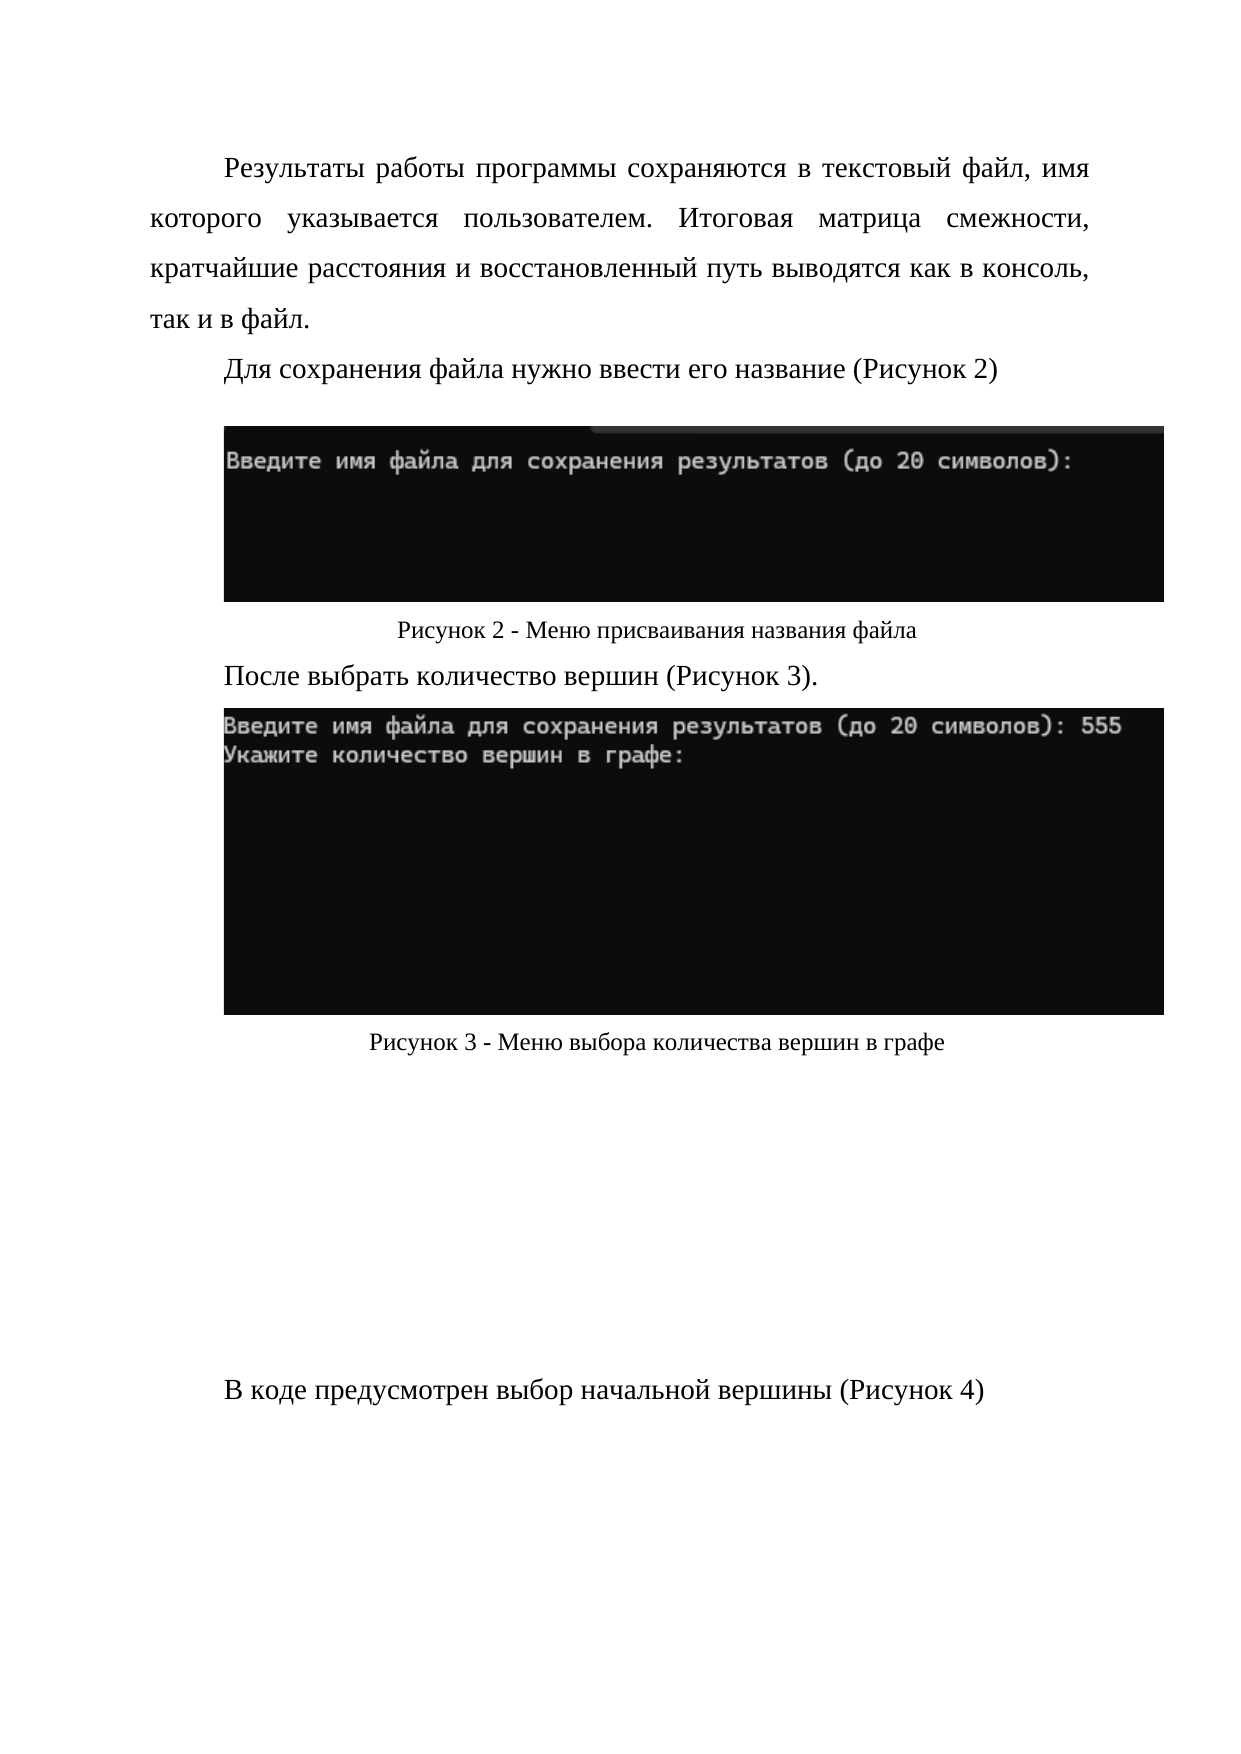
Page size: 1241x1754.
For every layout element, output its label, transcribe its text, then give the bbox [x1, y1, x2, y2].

text Рисунок 2 - Меню присваивания названия файла [150, 615, 1090, 643]
picture [223, 426, 1164, 602]
text Рисунок 3 - Меню выбора количества вершин в графе [150, 1027, 1090, 1056]
text В коде предусмотрен выбор начальной вершины (Рисунок 4) [150, 1372, 1090, 1406]
text Результаты работы программы сохраняются в текстовый файл, имя которого указывается пользователем. Итоговая матрица смежности, кратчайшие расстояния и восстановленный путь выводятся как в консоль, так и в файл. [150, 150, 1090, 334]
text После выбрать количество вершин (Рисунок 3). [150, 658, 1090, 691]
text Для сохранения файла нужно ввести его название (Рисунок 2) [150, 351, 1090, 385]
picture [223, 708, 1164, 1015]
